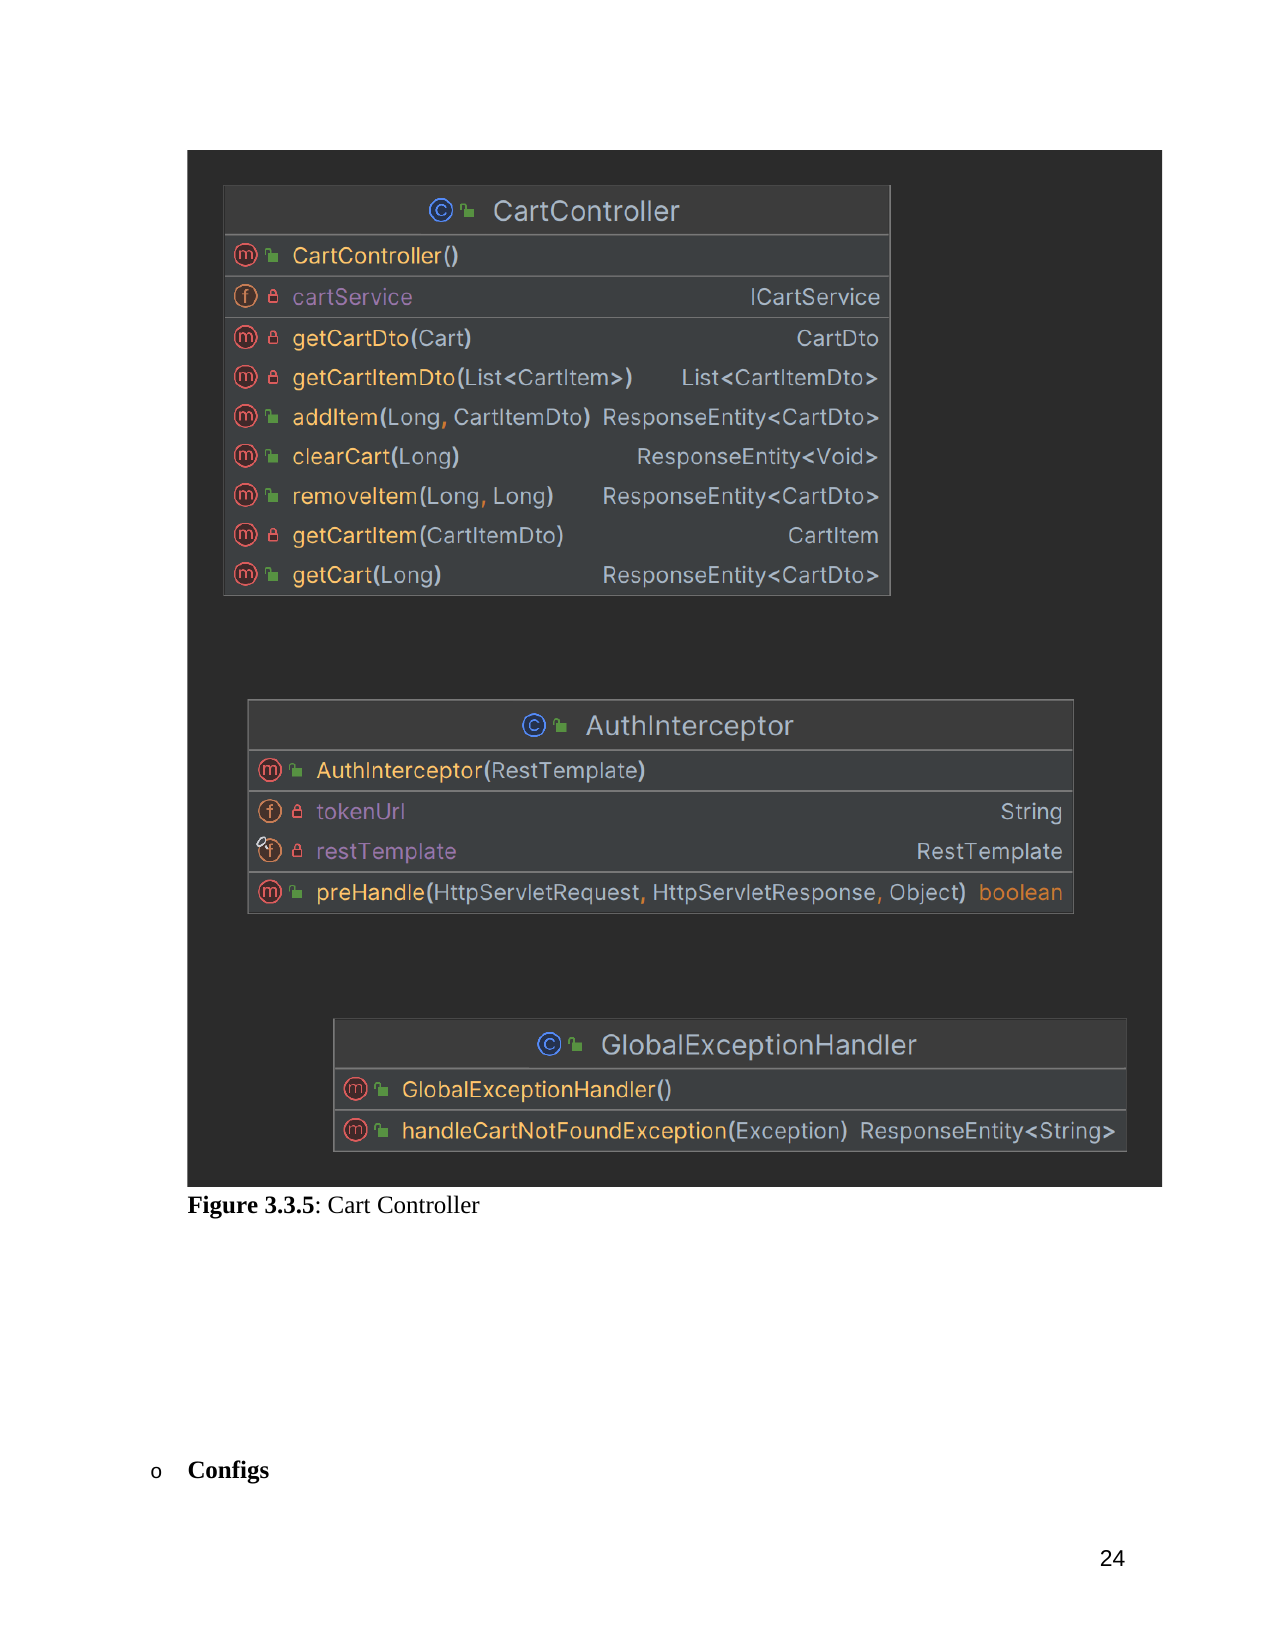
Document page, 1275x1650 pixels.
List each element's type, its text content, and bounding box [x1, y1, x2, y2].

list Configs [150, 1455, 1125, 1484]
picture [187, 150, 1163, 1187]
text Figure 3.3.5: Cart Controller [187, 1191, 1125, 1219]
